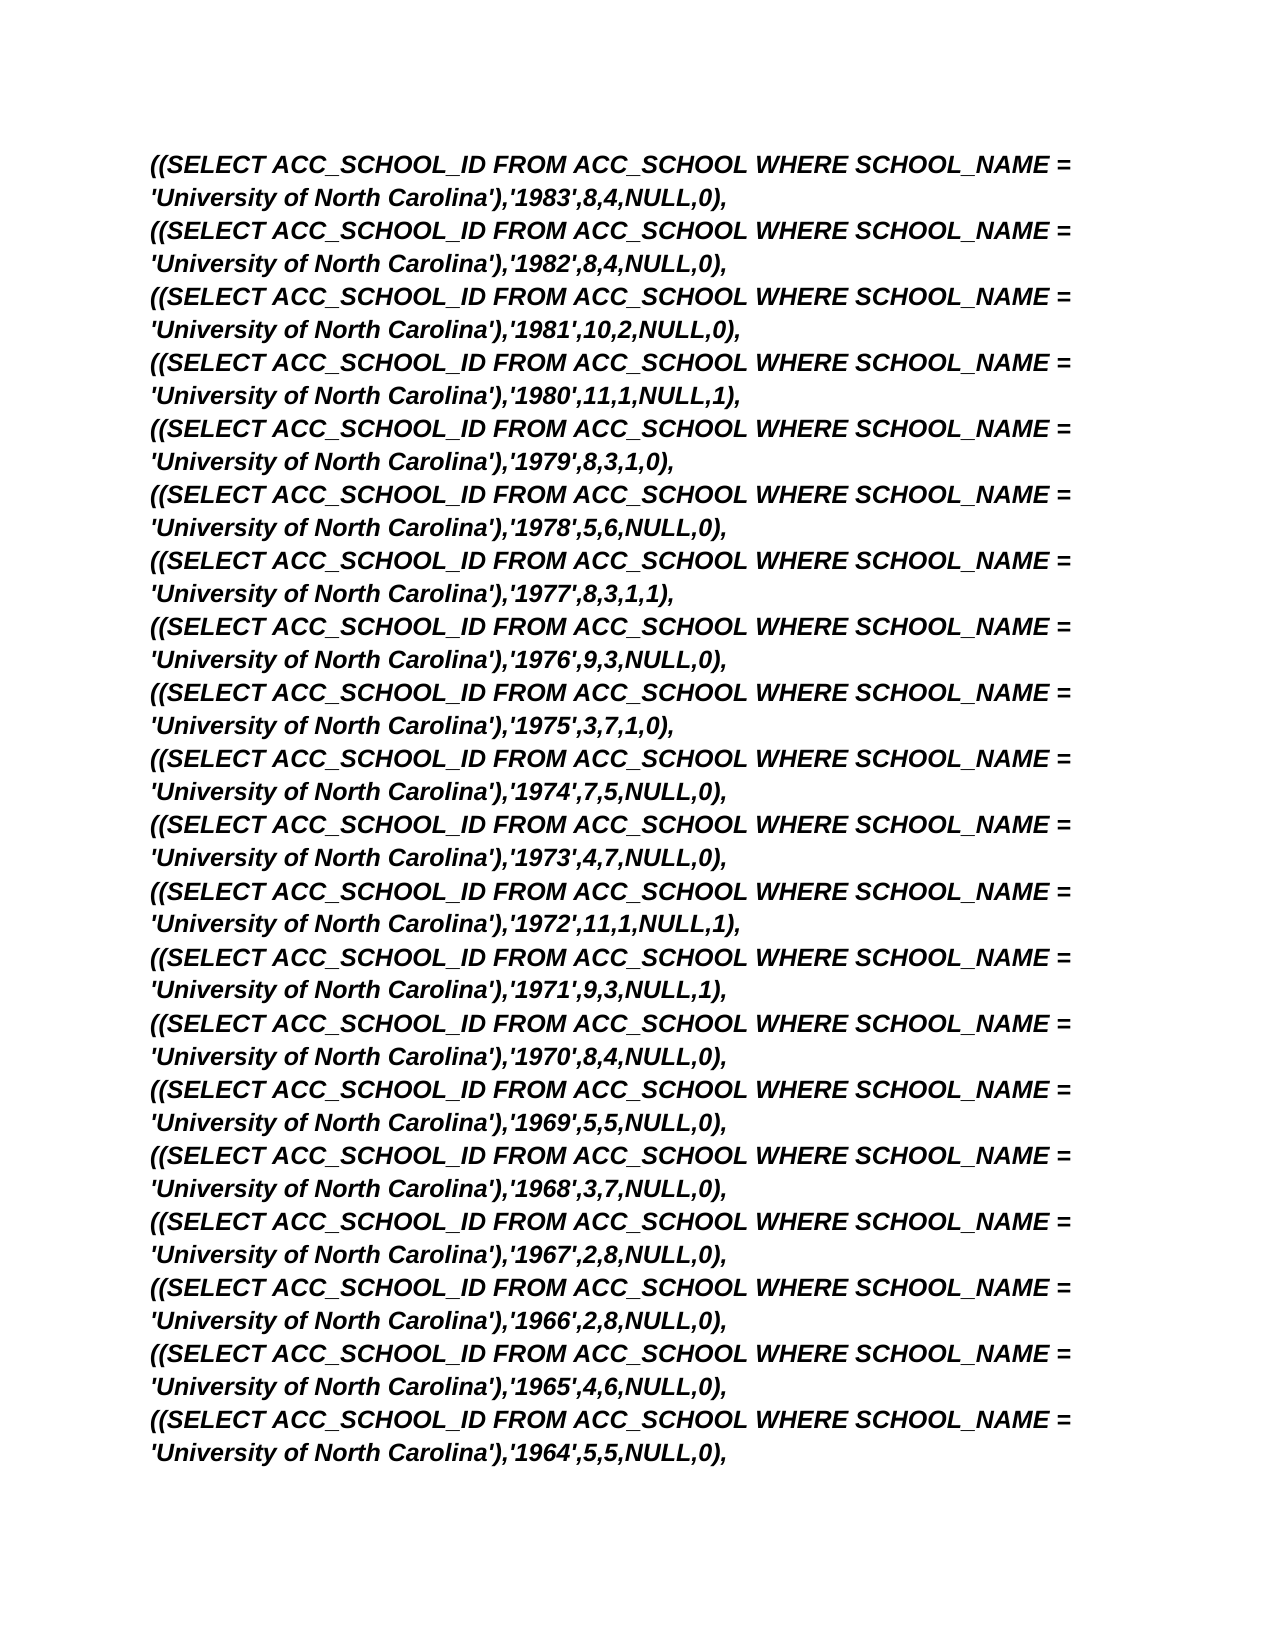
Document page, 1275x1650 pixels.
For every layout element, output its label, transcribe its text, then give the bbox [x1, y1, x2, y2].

text ((SELECT ACC_SCHOOL_ID FROM ACC_SCHOOL WHERE SCHOOL_NAME = 'University of North Carolina'),'1965',4,6,NULL,0), [150, 1339, 1125, 1401]
text ((SELECT ACC_SCHOOL_ID FROM ACC_SCHOOL WHERE SCHOOL_NAME = 'University of North Carolina'),'1974',7,5,NULL,0), [150, 744, 1125, 806]
text ((SELECT ACC_SCHOOL_ID FROM ACC_SCHOOL WHERE SCHOOL_NAME = 'University of North Carolina'),'1973',4,7,NULL,0), [150, 810, 1125, 872]
text ((SELECT ACC_SCHOOL_ID FROM ACC_SCHOOL WHERE SCHOOL_NAME = 'University of North Carolina'),'1978',5,6,NULL,0), [150, 480, 1125, 542]
text ((SELECT ACC_SCHOOL_ID FROM ACC_SCHOOL WHERE SCHOOL_NAME = 'University of North Carolina'),'1977',8,3,1,1), [150, 546, 1125, 608]
text ((SELECT ACC_SCHOOL_ID FROM ACC_SCHOOL WHERE SCHOOL_NAME = 'University of North Carolina'),'1966',2,8,NULL,0), [150, 1273, 1125, 1334]
text ((SELECT ACC_SCHOOL_ID FROM ACC_SCHOOL WHERE SCHOOL_NAME = 'University of North Carolina'),'1976',9,3,NULL,0), [150, 612, 1125, 674]
text ((SELECT ACC_SCHOOL_ID FROM ACC_SCHOOL WHERE SCHOOL_NAME = 'University of North Carolina'),'1980',11,1,NULL,1), [150, 348, 1125, 410]
text ((SELECT ACC_SCHOOL_ID FROM ACC_SCHOOL WHERE SCHOOL_NAME = 'University of North Carolina'),'1970',8,4,NULL,0), [150, 1008, 1125, 1070]
text ((SELECT ACC_SCHOOL_ID FROM ACC_SCHOOL WHERE SCHOOL_NAME = 'University of North Carolina'),'1969',5,5,NULL,0), [150, 1074, 1125, 1136]
text ((SELECT ACC_SCHOOL_ID FROM ACC_SCHOOL WHERE SCHOOL_NAME = 'University of North Carolina'),'1981',10,2,NULL,0), [150, 282, 1125, 344]
text ((SELECT ACC_SCHOOL_ID FROM ACC_SCHOOL WHERE SCHOOL_NAME = 'University of North Carolina'),'1964',5,5,NULL,0), [150, 1405, 1125, 1467]
text ((SELECT ACC_SCHOOL_ID FROM ACC_SCHOOL WHERE SCHOOL_NAME = 'University of North Carolina'),'1971',9,3,NULL,1), [150, 942, 1125, 1004]
text ((SELECT ACC_SCHOOL_ID FROM ACC_SCHOOL WHERE SCHOOL_NAME = 'University of North Carolina'),'1975',3,7,1,0), [150, 678, 1125, 740]
text ((SELECT ACC_SCHOOL_ID FROM ACC_SCHOOL WHERE SCHOOL_NAME = 'University of North Carolina'),'1968',3,7,NULL,0), [150, 1141, 1125, 1202]
text ((SELECT ACC_SCHOOL_ID FROM ACC_SCHOOL WHERE SCHOOL_NAME = 'University of North Carolina'),'1972',11,1,NULL,1), [150, 876, 1125, 938]
text ((SELECT ACC_SCHOOL_ID FROM ACC_SCHOOL WHERE SCHOOL_NAME = 'University of North Carolina'),'1983',8,4,NULL,0), [150, 150, 1125, 212]
text ((SELECT ACC_SCHOOL_ID FROM ACC_SCHOOL WHERE SCHOOL_NAME = 'University of North Carolina'),'1979',8,3,1,0), [150, 414, 1125, 476]
text ((SELECT ACC_SCHOOL_ID FROM ACC_SCHOOL WHERE SCHOOL_NAME = 'University of North Carolina'),'1982',8,4,NULL,0), [150, 216, 1125, 278]
text ((SELECT ACC_SCHOOL_ID FROM ACC_SCHOOL WHERE SCHOOL_NAME = 'University of North Carolina'),'1967',2,8,NULL,0), [150, 1207, 1125, 1268]
